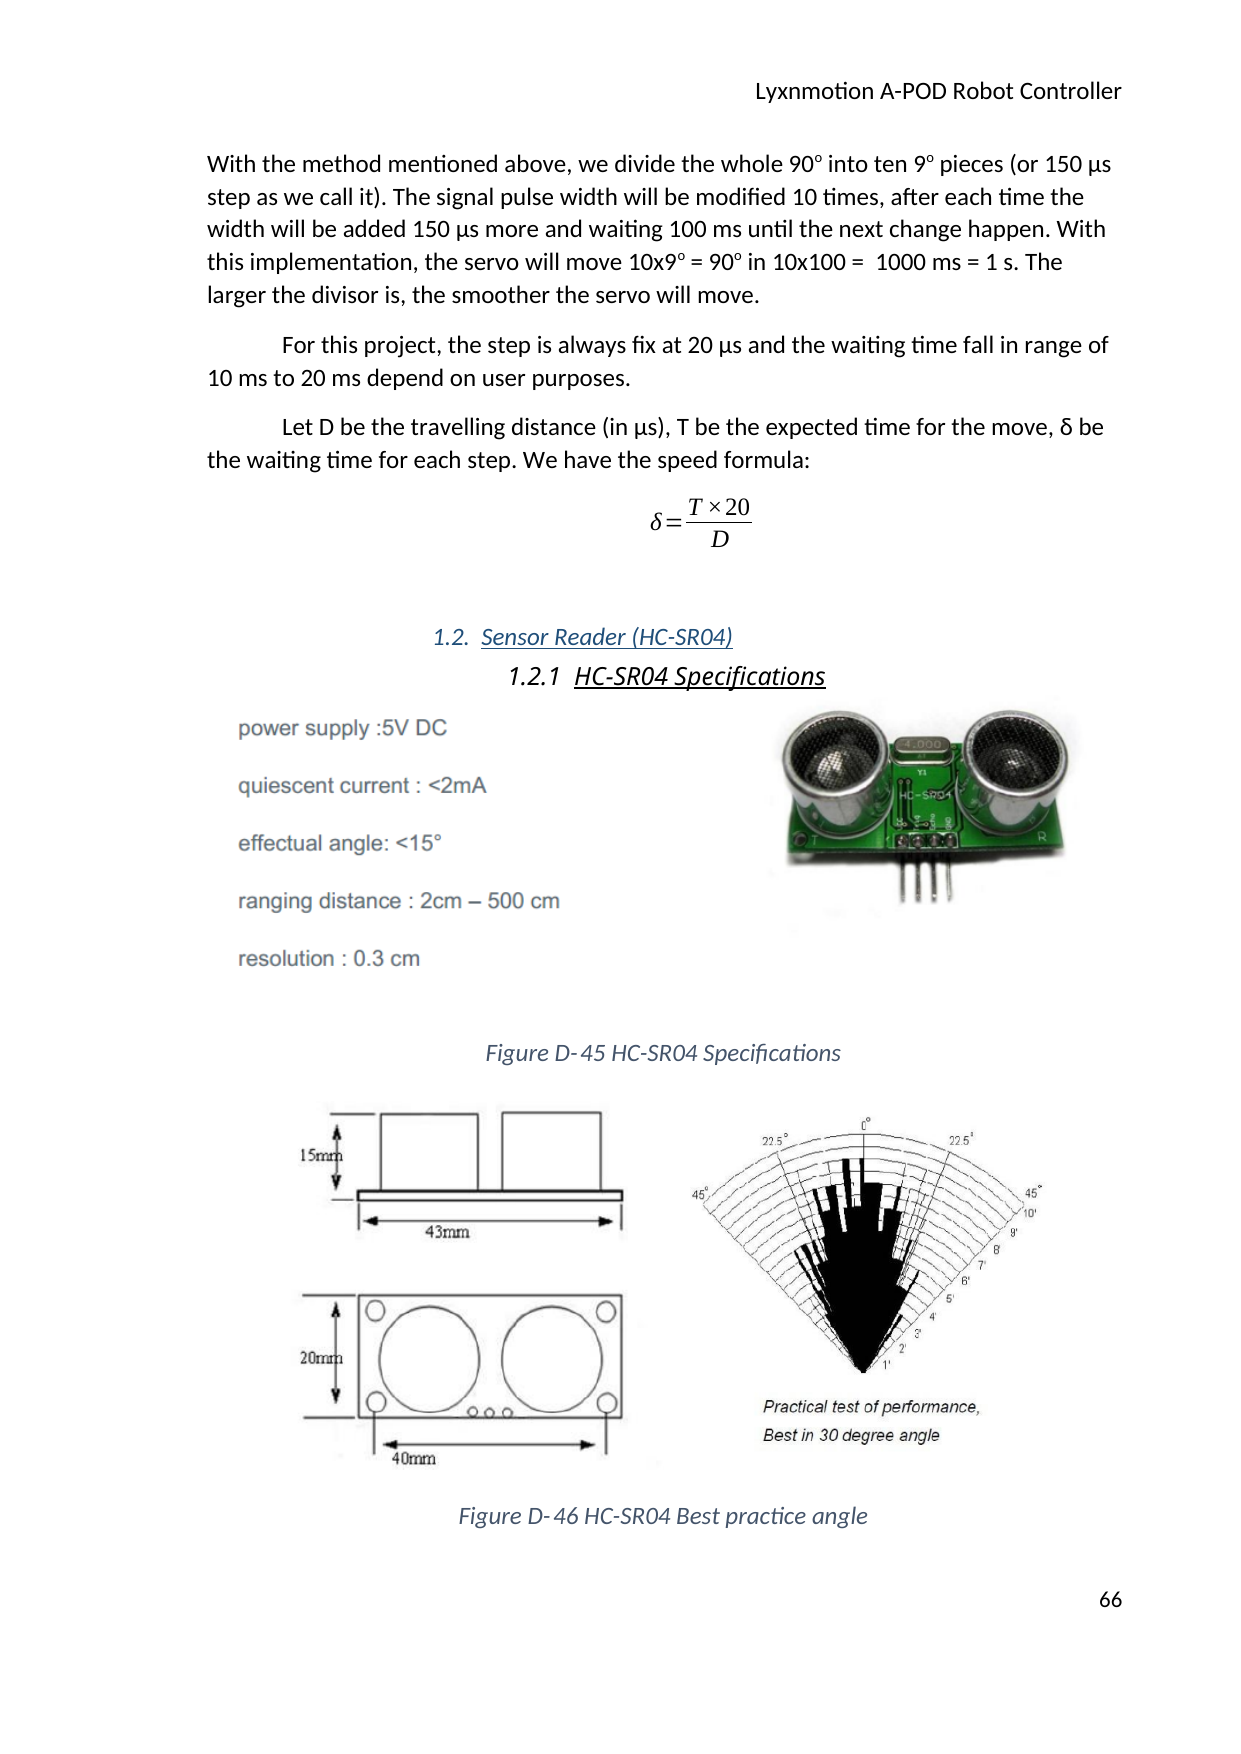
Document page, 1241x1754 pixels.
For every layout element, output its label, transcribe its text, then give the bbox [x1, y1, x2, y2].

text Let D be the travelling distance (in µs), T be the expected time for the move, δ be the waiting time for each step. We have the speed formula: [207, 411, 1122, 475]
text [207, 148, 1122, 310]
subtitle Sensor Reader (HC-SR04) [432, 622, 1122, 652]
picture [276, 1088, 1053, 1482]
text For this project, the step is always fix at 20 µs and the waiting time fall in range of 10 ms to 20 ms depend on user purposes. [207, 329, 1122, 392]
subtitle HC-SR04 Specifications [507, 659, 1122, 693]
picture [206, 695, 1123, 1019]
